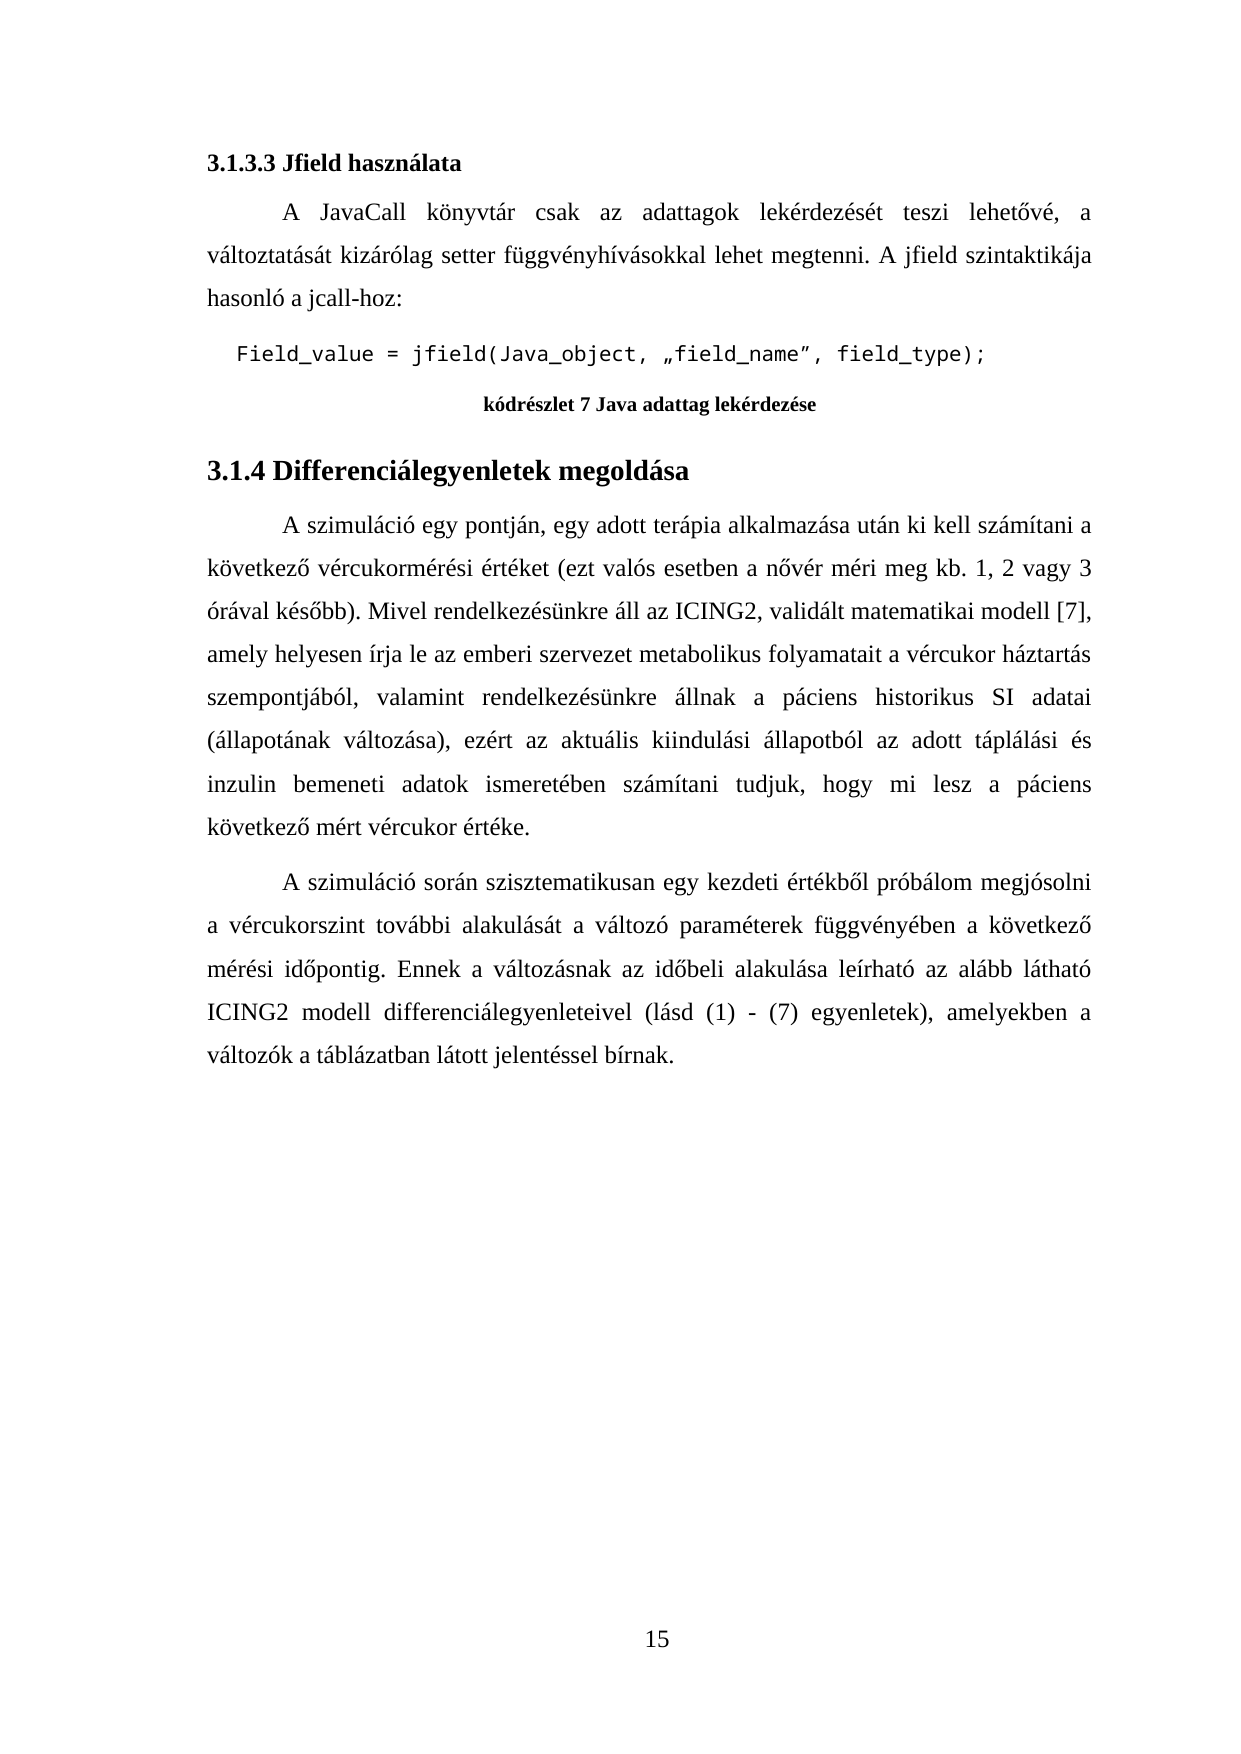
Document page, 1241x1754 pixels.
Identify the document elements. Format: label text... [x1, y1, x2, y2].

subtitle Differenciálegyenletek megoldása [207, 453, 1092, 487]
text A JavaCall könyvtár csak az adattagok lekérdezését teszi lehetővé, a változtatását kizárólag setter függvényhívásokkal lehet megtenni. A jfield szintaktikája hasonló a jcall-hoz: [207, 197, 1092, 312]
text kódrészlet 7 Java adattag lekérdezése [207, 392, 1092, 416]
text Field_value = jfield(Java_object, „field_name”, field_type); [236, 339, 1092, 367]
text A szimuláció során szisztematikusan egy kezdeti értékből próbálom megjósolni a vércukorszint további alakulását a változó paraméterek függvényében a következő mérési időpontig. Ennek a változásnak az időbeli alakulása leírható az alább látható ICING2 modell differenciálegyenleteivel (lásd (1) - (7) egyenletek), amelyekben a változók a táblázatban látott jelentéssel bírnak. [207, 867, 1092, 1069]
text A szimuláció egy pontján, egy adott terápia alkalmazása után ki kell számítani a következő vércukormérési értéket (ezt valós esetben a nővér méri meg kb. 1, 2 vagy 3 órával később). Mivel rendelkezésünkre áll az ICING2, validált matematikai modell [7], amely helyesen írja le az emberi szervezet metabolikus folyamatait a vércukor háztartás szempontjából, valamint rendelkezésünkre állnak a páciens historikus SI adatai (állapotának változása), ezért az aktuális kiindulási állapotból az adott táplálási és inzulin bemeneti adatok ismeretében számítani tudjuk, hogy mi lesz a páciens következő mért vércukor értéke. [207, 510, 1092, 841]
subtitle Jfield használata [207, 148, 1092, 176]
